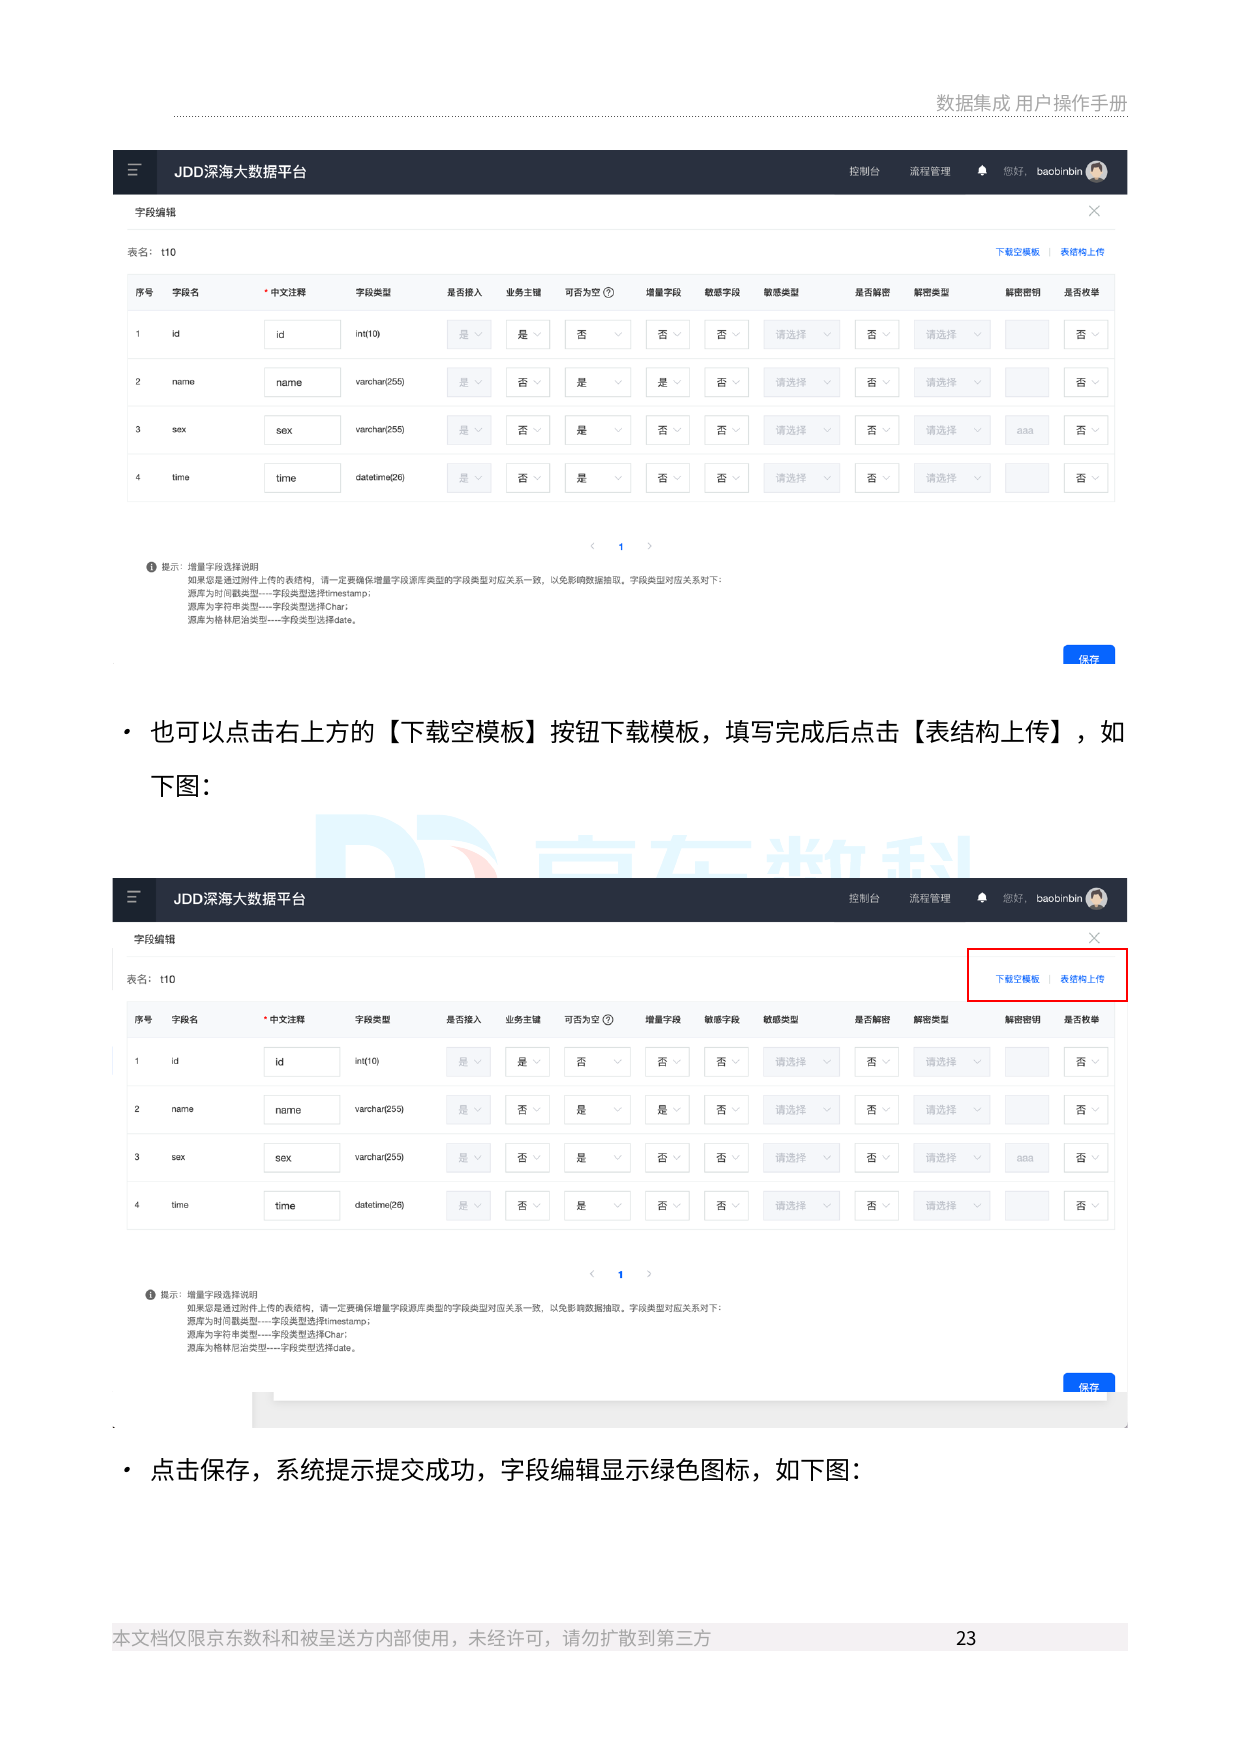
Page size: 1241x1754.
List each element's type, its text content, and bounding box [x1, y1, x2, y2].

picture [113, 150, 1128, 664]
text 也可以点击右上方的【下载空模板】按钮下载模板，填写完成后点击【表结构上传】，如下图： [112, 698, 1128, 806]
picture [112, 878, 1128, 1428]
text 点击保存，系统提示提交成功，字段编辑显示绿色图标，如下图： [112, 1428, 1128, 1490]
picture [969, 950, 1126, 1000]
